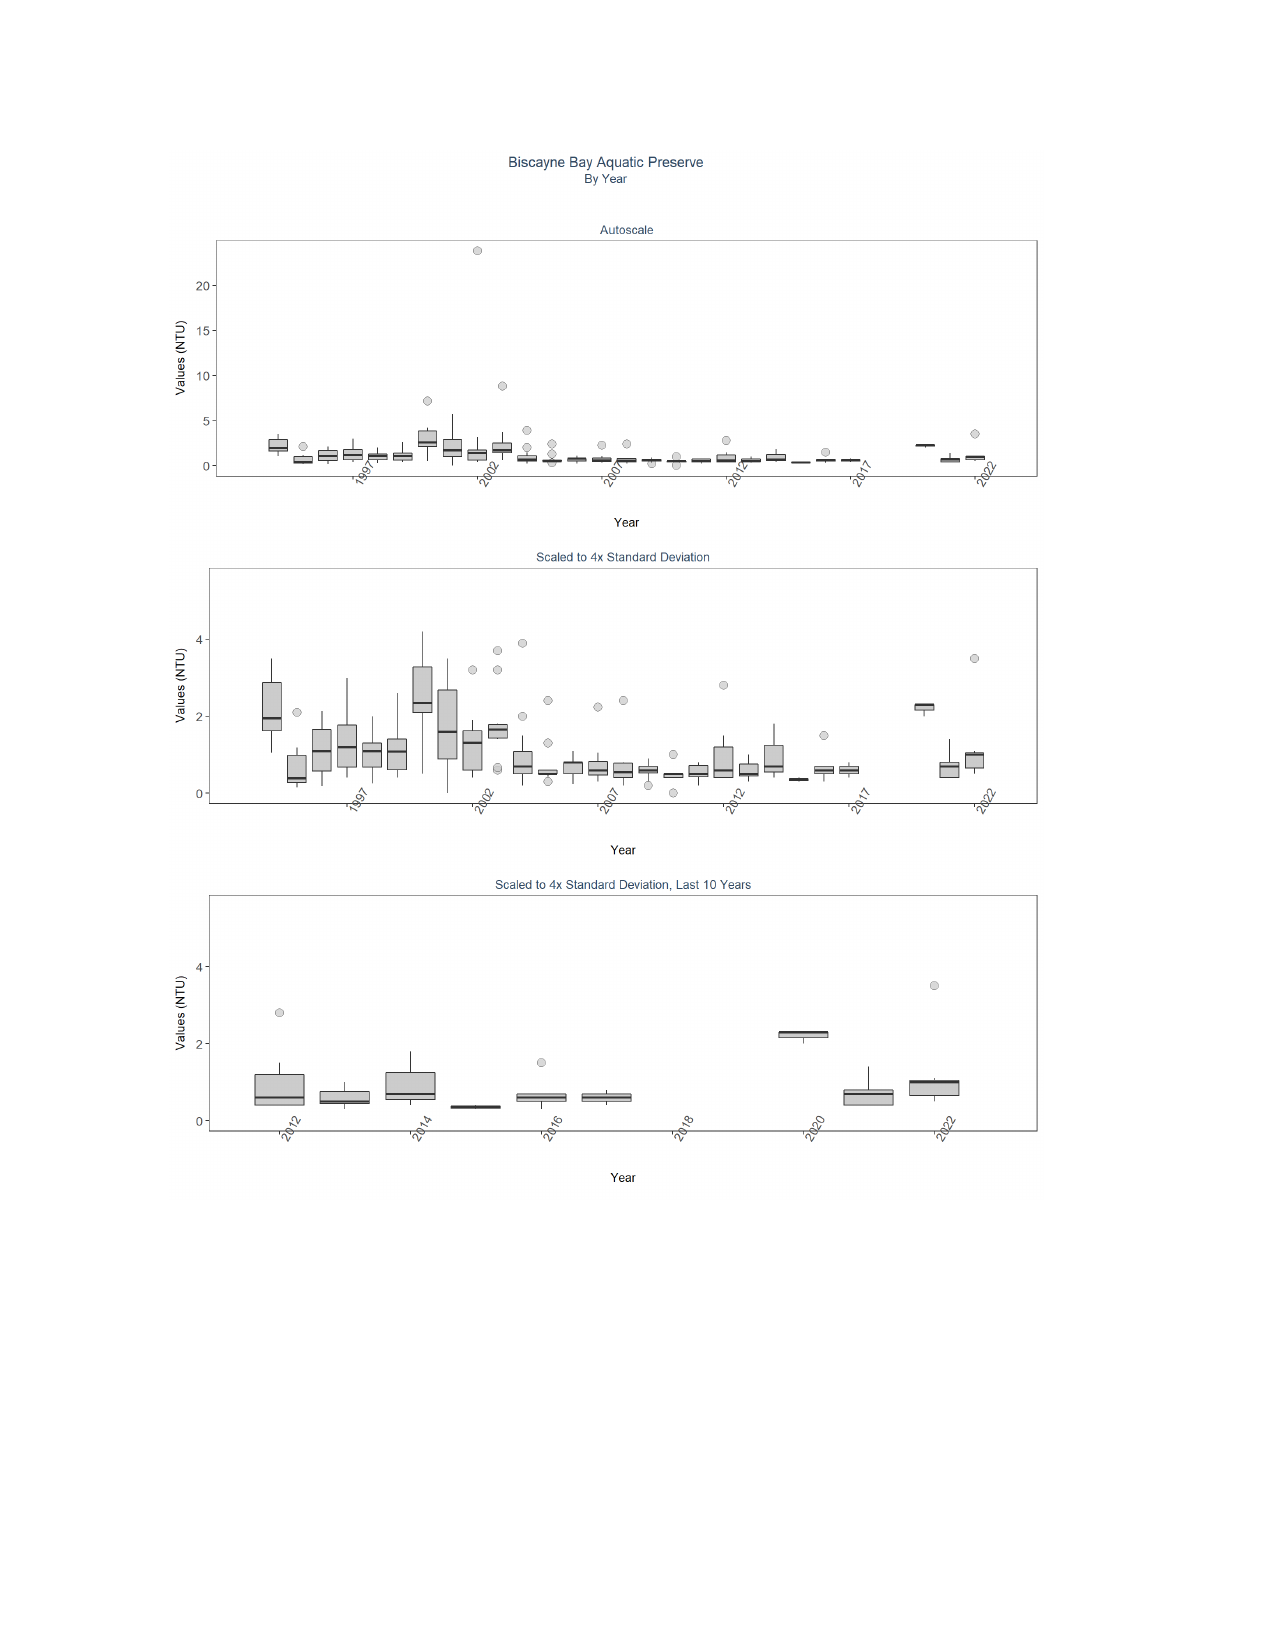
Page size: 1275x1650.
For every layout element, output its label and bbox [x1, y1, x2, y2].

picture [168, 150, 1044, 1200]
